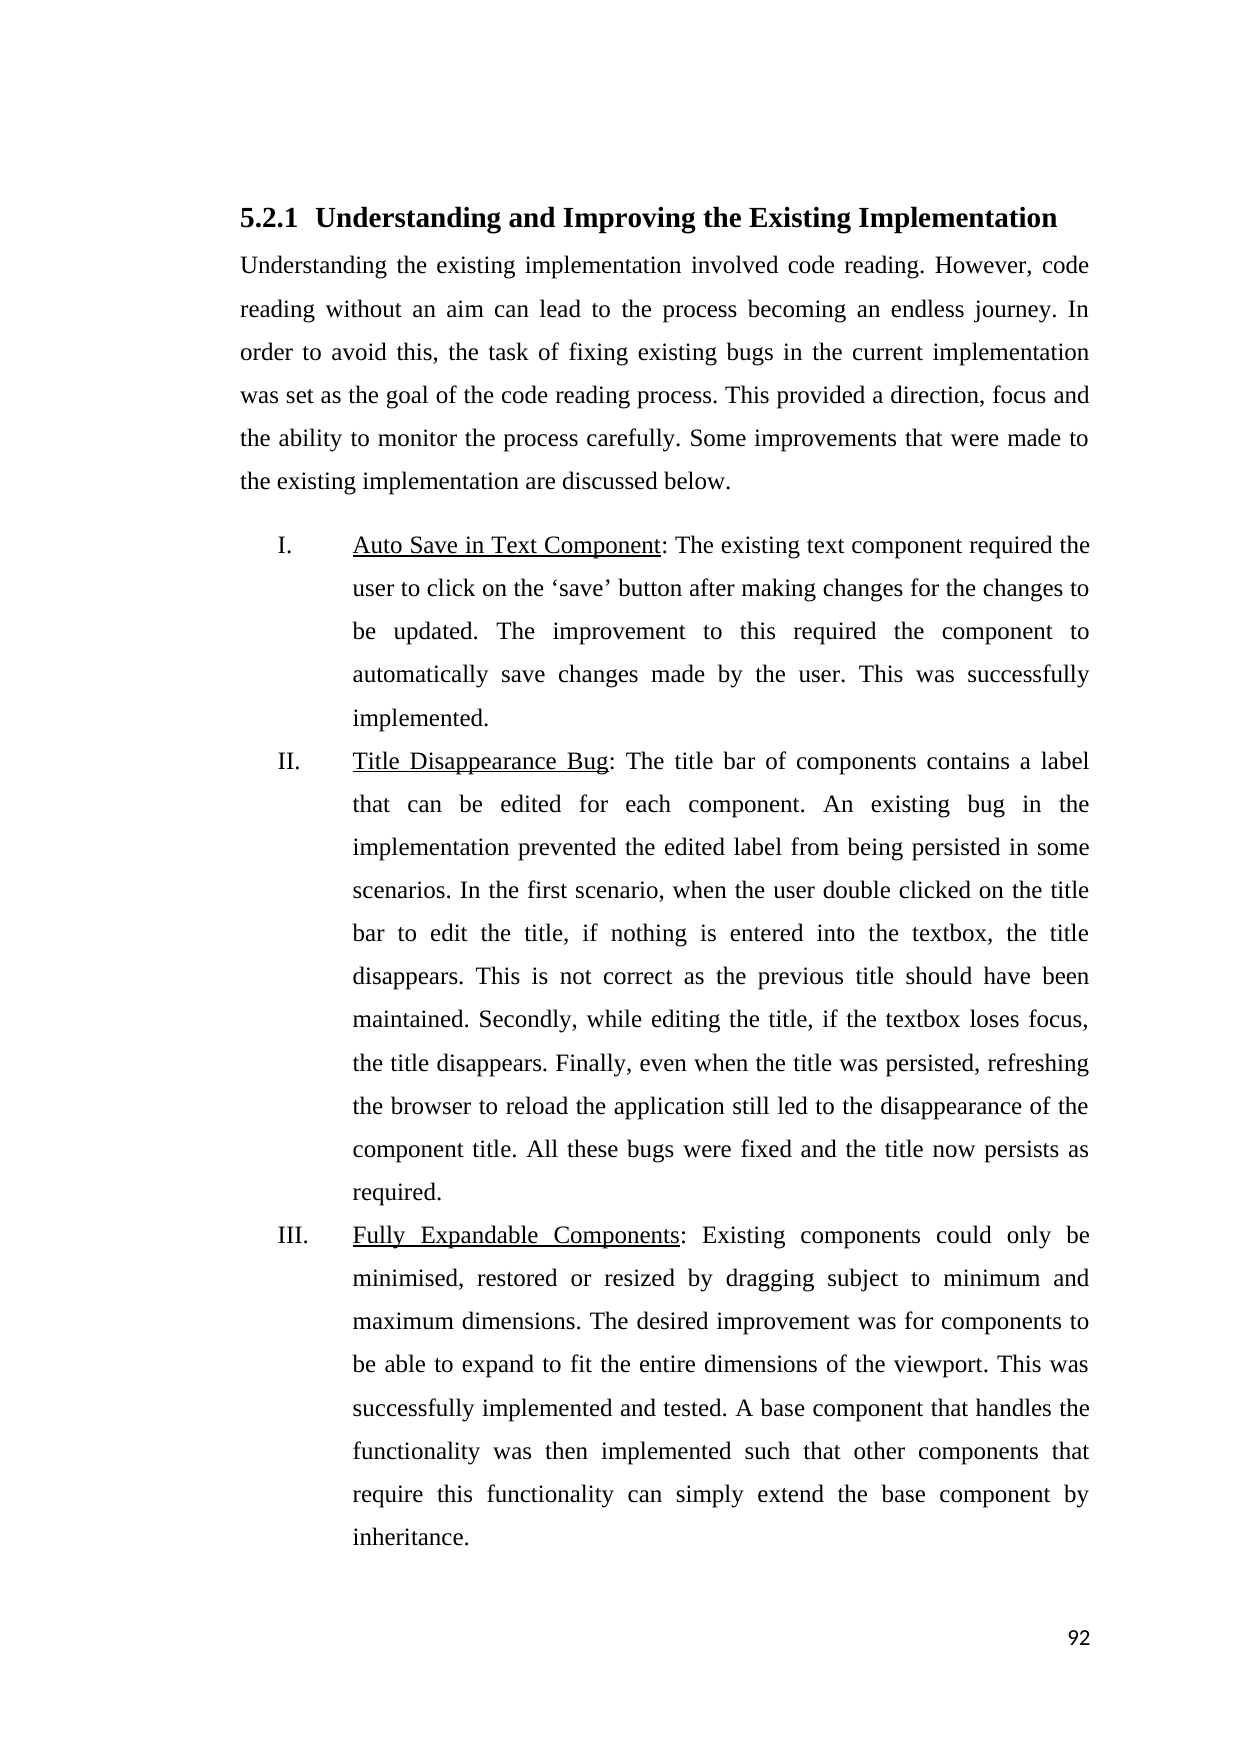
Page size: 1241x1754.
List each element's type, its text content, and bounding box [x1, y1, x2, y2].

list Title Disappearance Bug: The title bar of components contains a label that can be edited for each component. An existing bug in the implementation prevented the edited label from being persisted in some scenarios. In the first scenario, when the user double clicked on the title bar to edit the title, if nothing is entered into the textbox, the title disappears. This is not correct as the previous title should have been maintained. Secondly, while editing the title, if the textbox loses focus, the title disappears. Finally, even when the title was persisted, refreshing the browser to reload the application still led to the disappearance of the component title. All these bugs were fixed and the title now persists as required. [277, 746, 1090, 1206]
list Fully Expandable Components: Existing components could only be minimised, restored or resized by dragging subject to minimum and maximum dimensions. The desired improvement was for components to be able to expand to fit the entire dimensions of the viewport. This was successfully implemented and tested. A base component that handles the functionality was then implemented such that other components that require this functionality can simply extend the base component by inheritance. [277, 1220, 1090, 1551]
text Understanding the existing implementation involved code reading. However, code reading without an aim can lead to the process becoming an endless journey. In order to avoid this, the task of fixing existing bugs in the current implementation was set as the goal of the code reading process. This provided a direction, focus and the ability to monitor the process carefully. Some improvements that were made to the existing implementation are discussed below. [240, 251, 1090, 495]
subtitle 5.2.1 Understanding and Improving the Existing Implementation [240, 150, 1090, 234]
list Auto Save in Text Component: The existing text component required the user to click on the ‘save’ button after making changes for the changes to be updated. The improvement to this required the component to automatically save changes made by the user. This was successfully implemented. [277, 530, 1090, 731]
